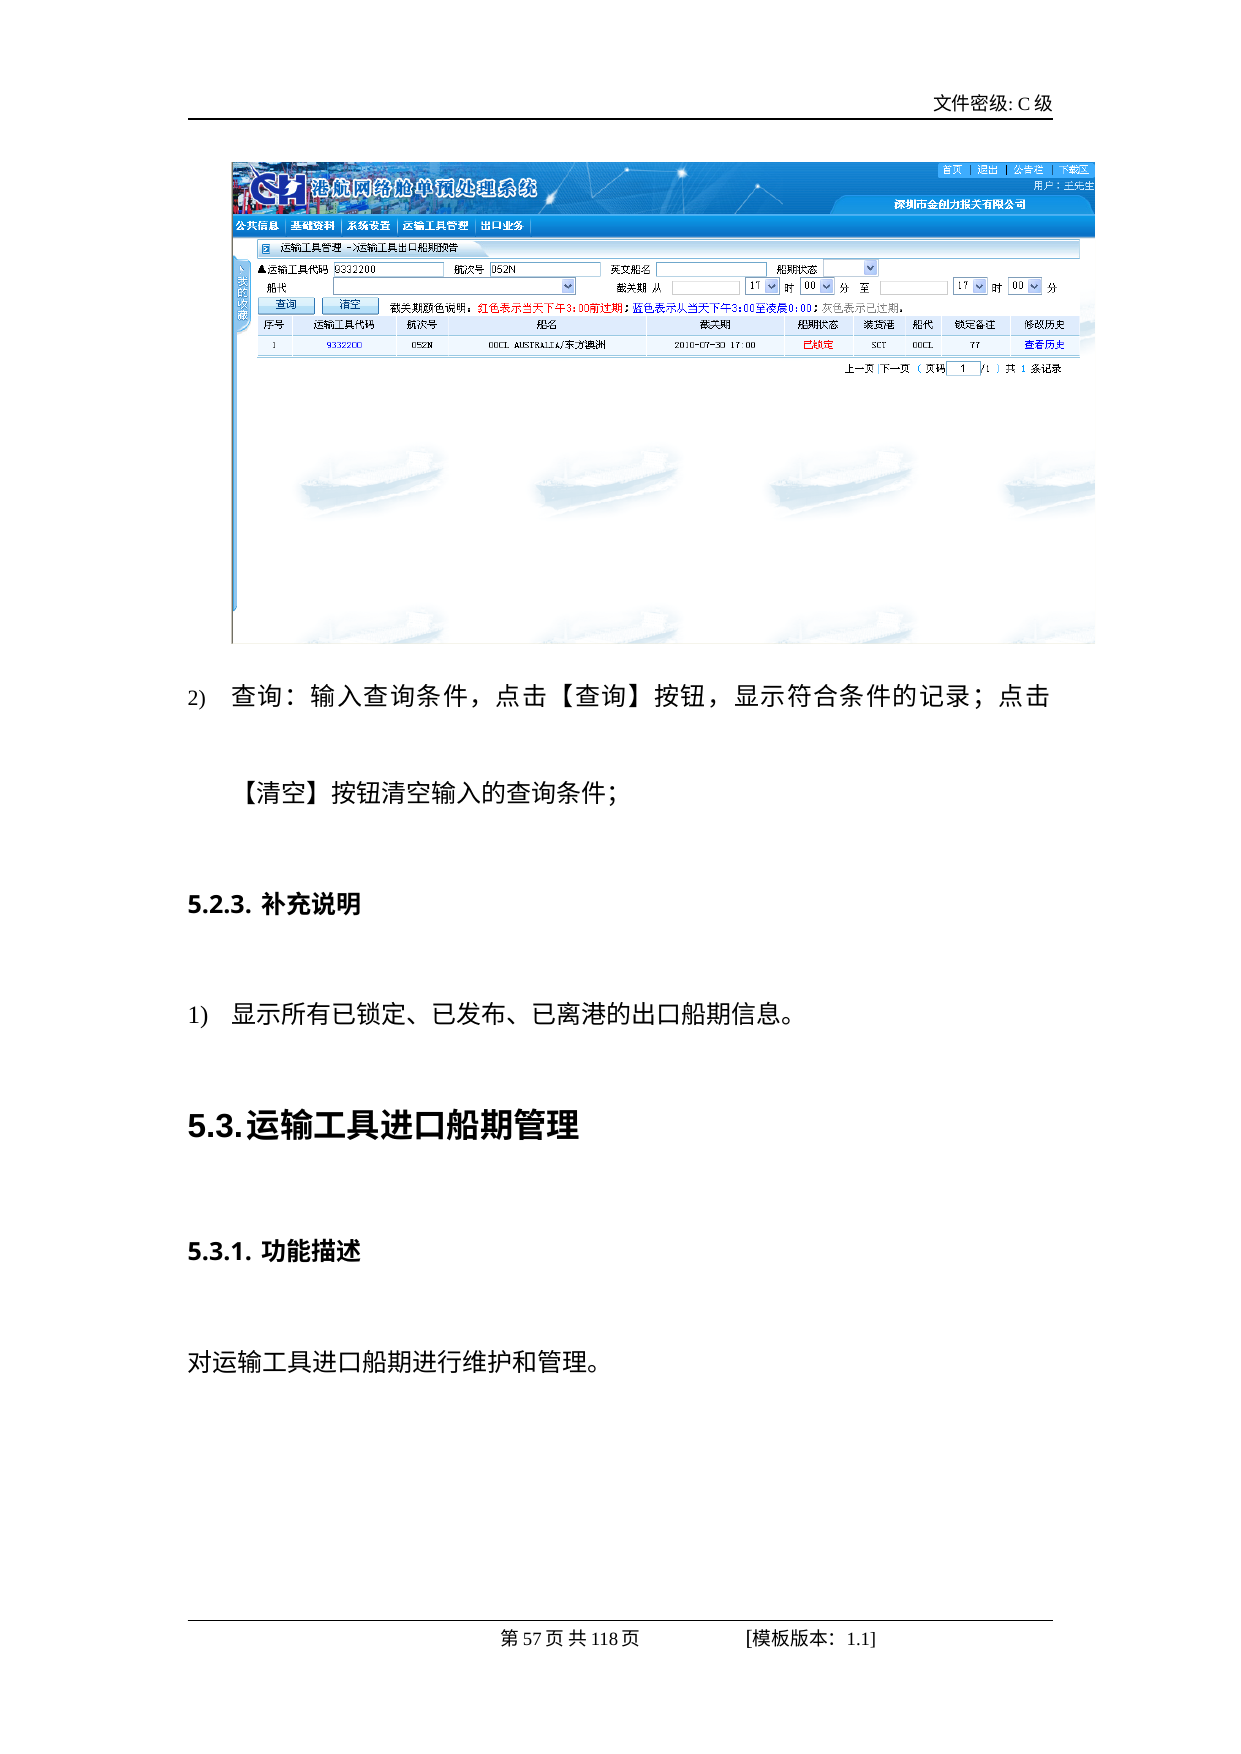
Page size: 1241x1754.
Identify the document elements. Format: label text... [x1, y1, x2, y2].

subtitle 功能描述 [187, 1217, 1053, 1282]
subtitle 补充说明 [187, 870, 1053, 935]
picture [231, 162, 1096, 644]
list 显示所有已锁定、已发布、已离港的出口船期信息。 [187, 980, 1053, 1045]
list 查询：输入查询条件，点击【查询】按钮，显示符合条件的记录；点击【清空】按钮清空输入的查询条件； [187, 662, 1053, 824]
text 对运输工具进口船期进行维护和管理。 [187, 1328, 1053, 1393]
subtitle 运输工具进口船期管理 [187, 1090, 1053, 1155]
